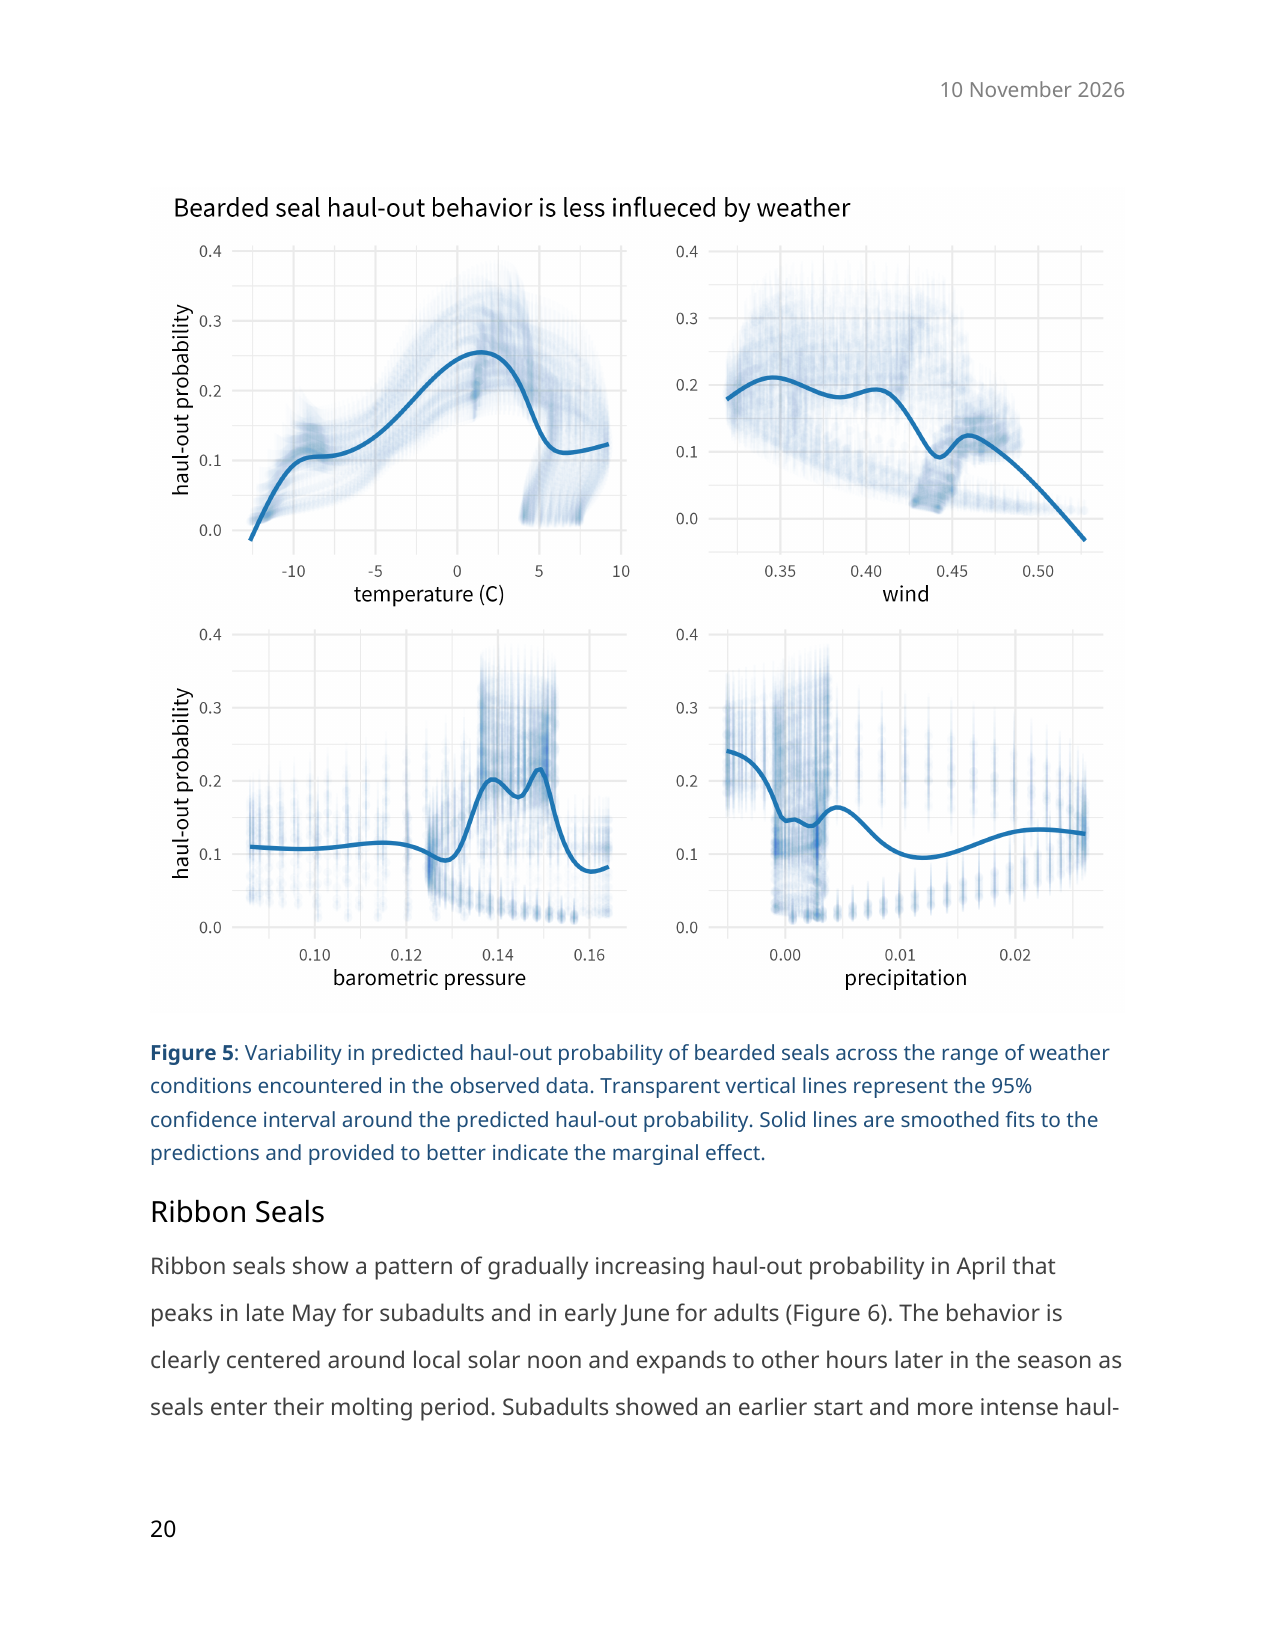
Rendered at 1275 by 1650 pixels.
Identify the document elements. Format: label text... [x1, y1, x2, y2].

picture [150, 187, 1125, 1013]
subtitle Ribbon Seals [150, 1192, 1125, 1231]
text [150, 1250, 1125, 1422]
text Figure : Variability in predicted haul-out probability of bearded seals across the range of weather conditions encountered in the observed data. Transparent vertical lines represent the 95% confidence interval around the predicted haul-out probability. Solid lines are smoothed fits to the predictions and provided to better indicate the marginal effect. [150, 1033, 1125, 1167]
